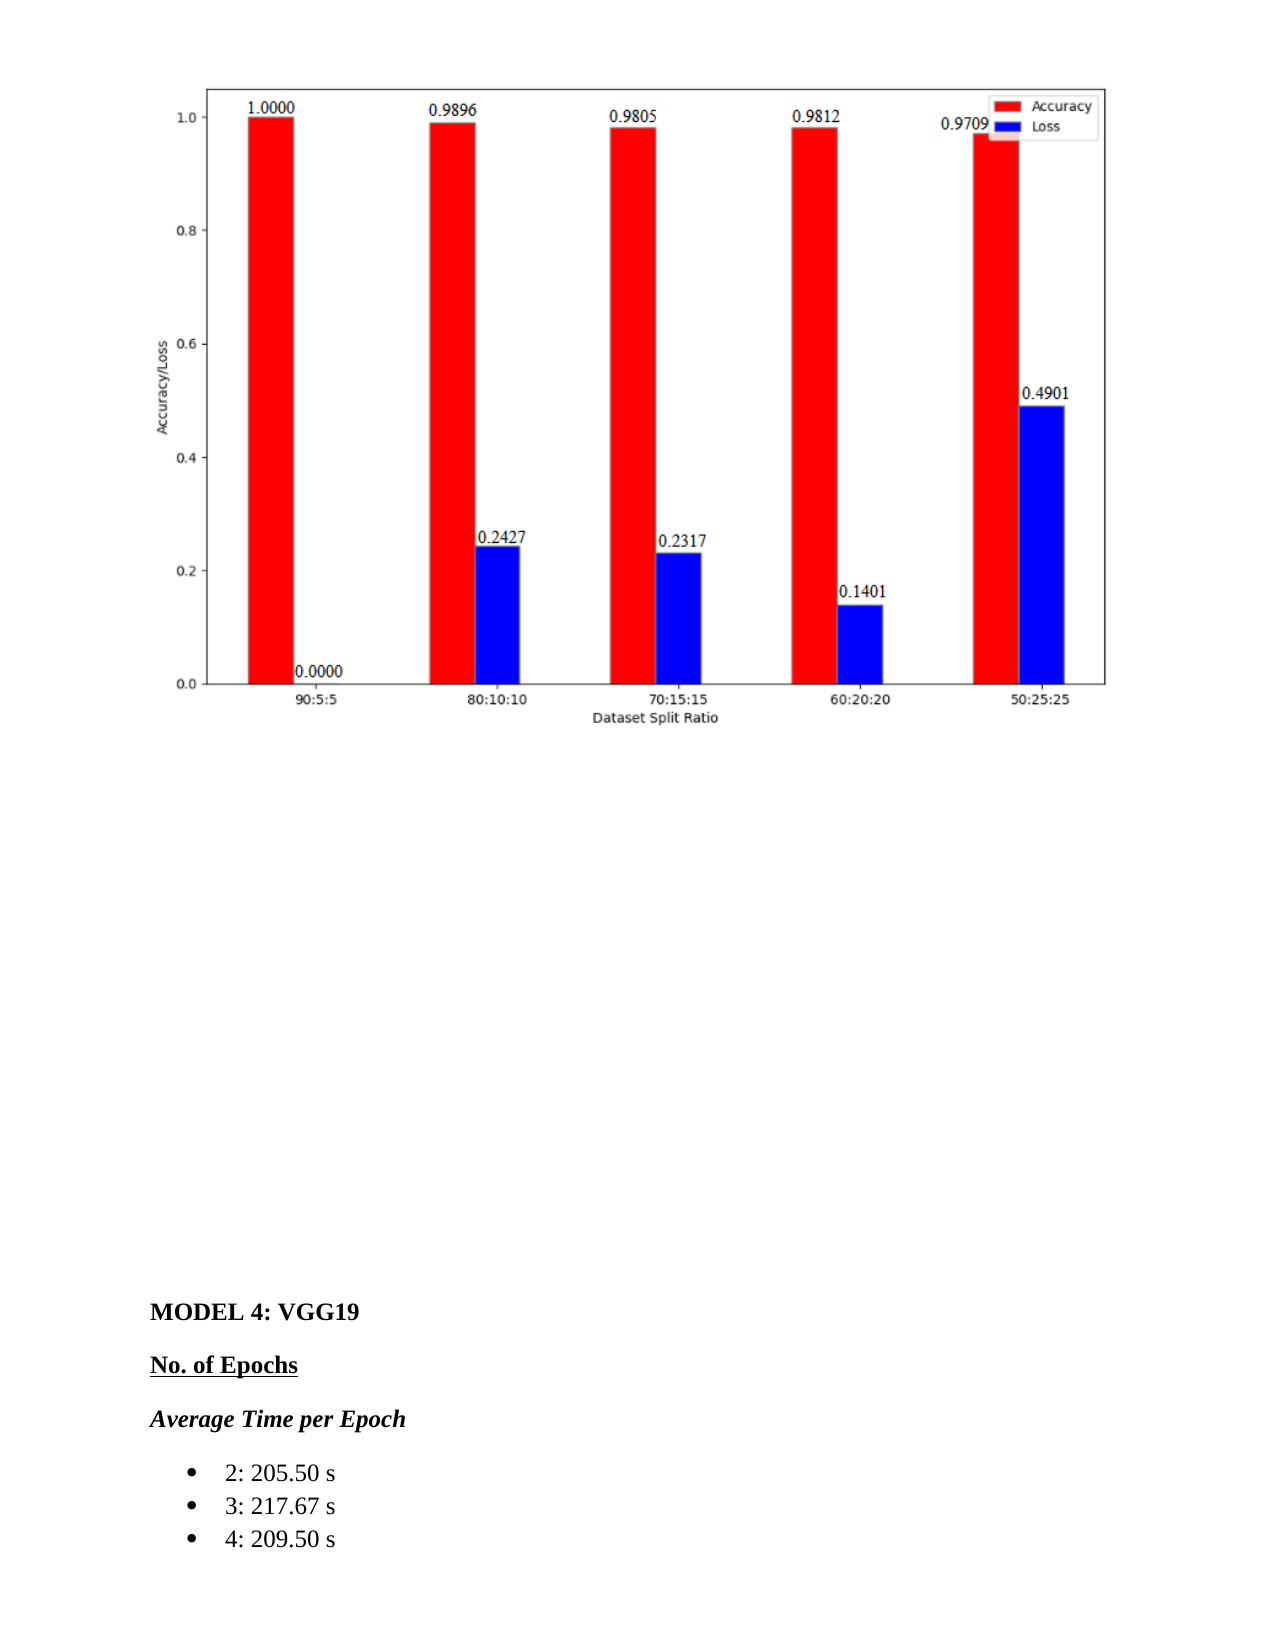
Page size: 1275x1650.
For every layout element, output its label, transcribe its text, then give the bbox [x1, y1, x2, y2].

text MODEL 4: VGG19 [150, 1297, 1125, 1325]
picture [150, 73, 1124, 734]
text No. of Epochs [150, 1351, 1125, 1379]
list 4: 209.50 s [187, 1524, 1125, 1553]
list 3: 217.67 s [187, 1491, 1125, 1520]
list 2: 205.50 s [187, 1458, 1125, 1487]
text Average Time per Epoch [150, 1404, 1125, 1433]
